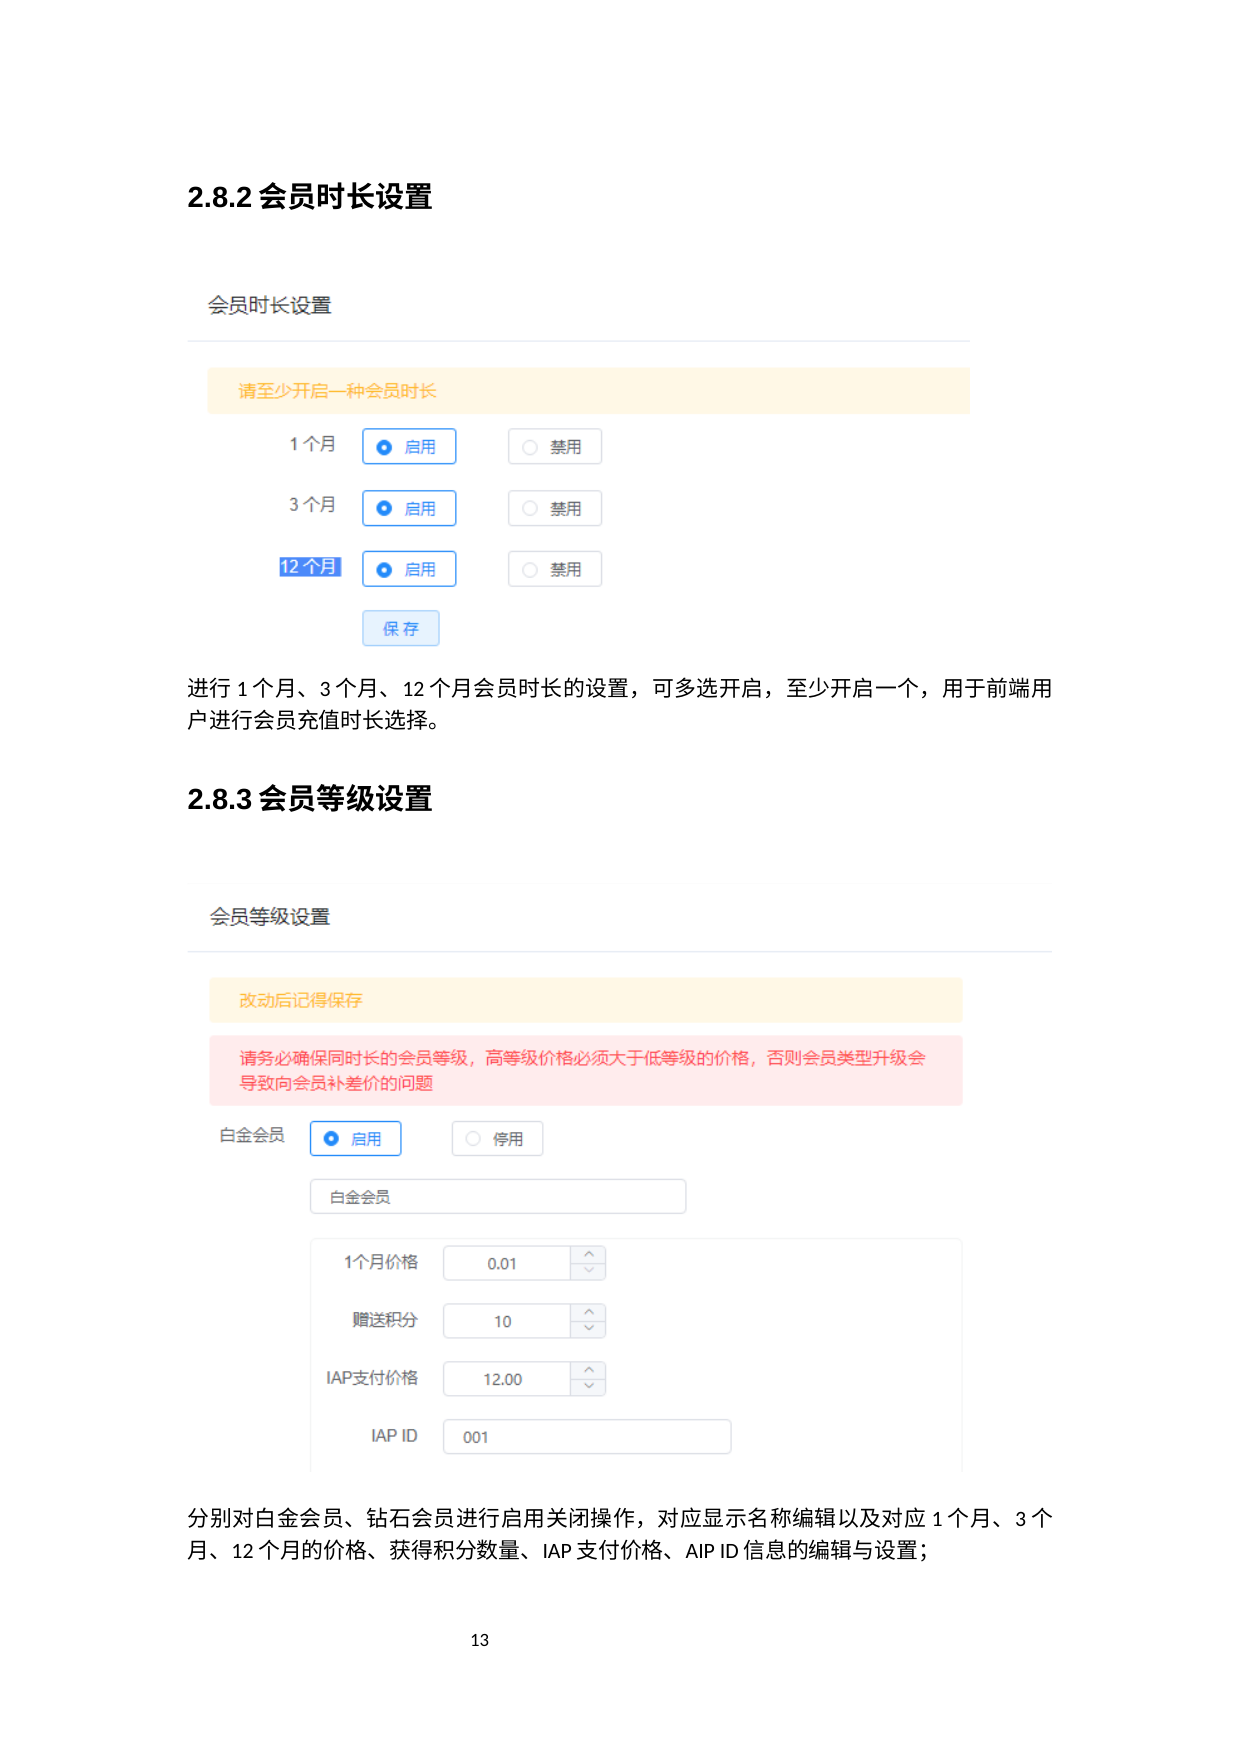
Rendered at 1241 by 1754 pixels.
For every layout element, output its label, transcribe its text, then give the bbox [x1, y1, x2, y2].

subtitle 2.8.3会员等级设置 [187, 764, 1053, 829]
picture [187, 280, 970, 667]
text 进行1个月、3个月、12个月会员时长的设置，可多选开启，至少开启一个，用于前端用户进行会员充值时长选择。 [187, 670, 1053, 735]
text 分别对白金会员、钻石会员进行启用关闭操作，对应显示名称编辑以及对应1个月、3个月、12个月的价格、获得积分数量、IAP支付价格、AIP ID信息的编辑与设置； [187, 1501, 1053, 1566]
subtitle 2.8.2会员时长设置 [187, 162, 1053, 227]
picture [187, 883, 1052, 1472]
